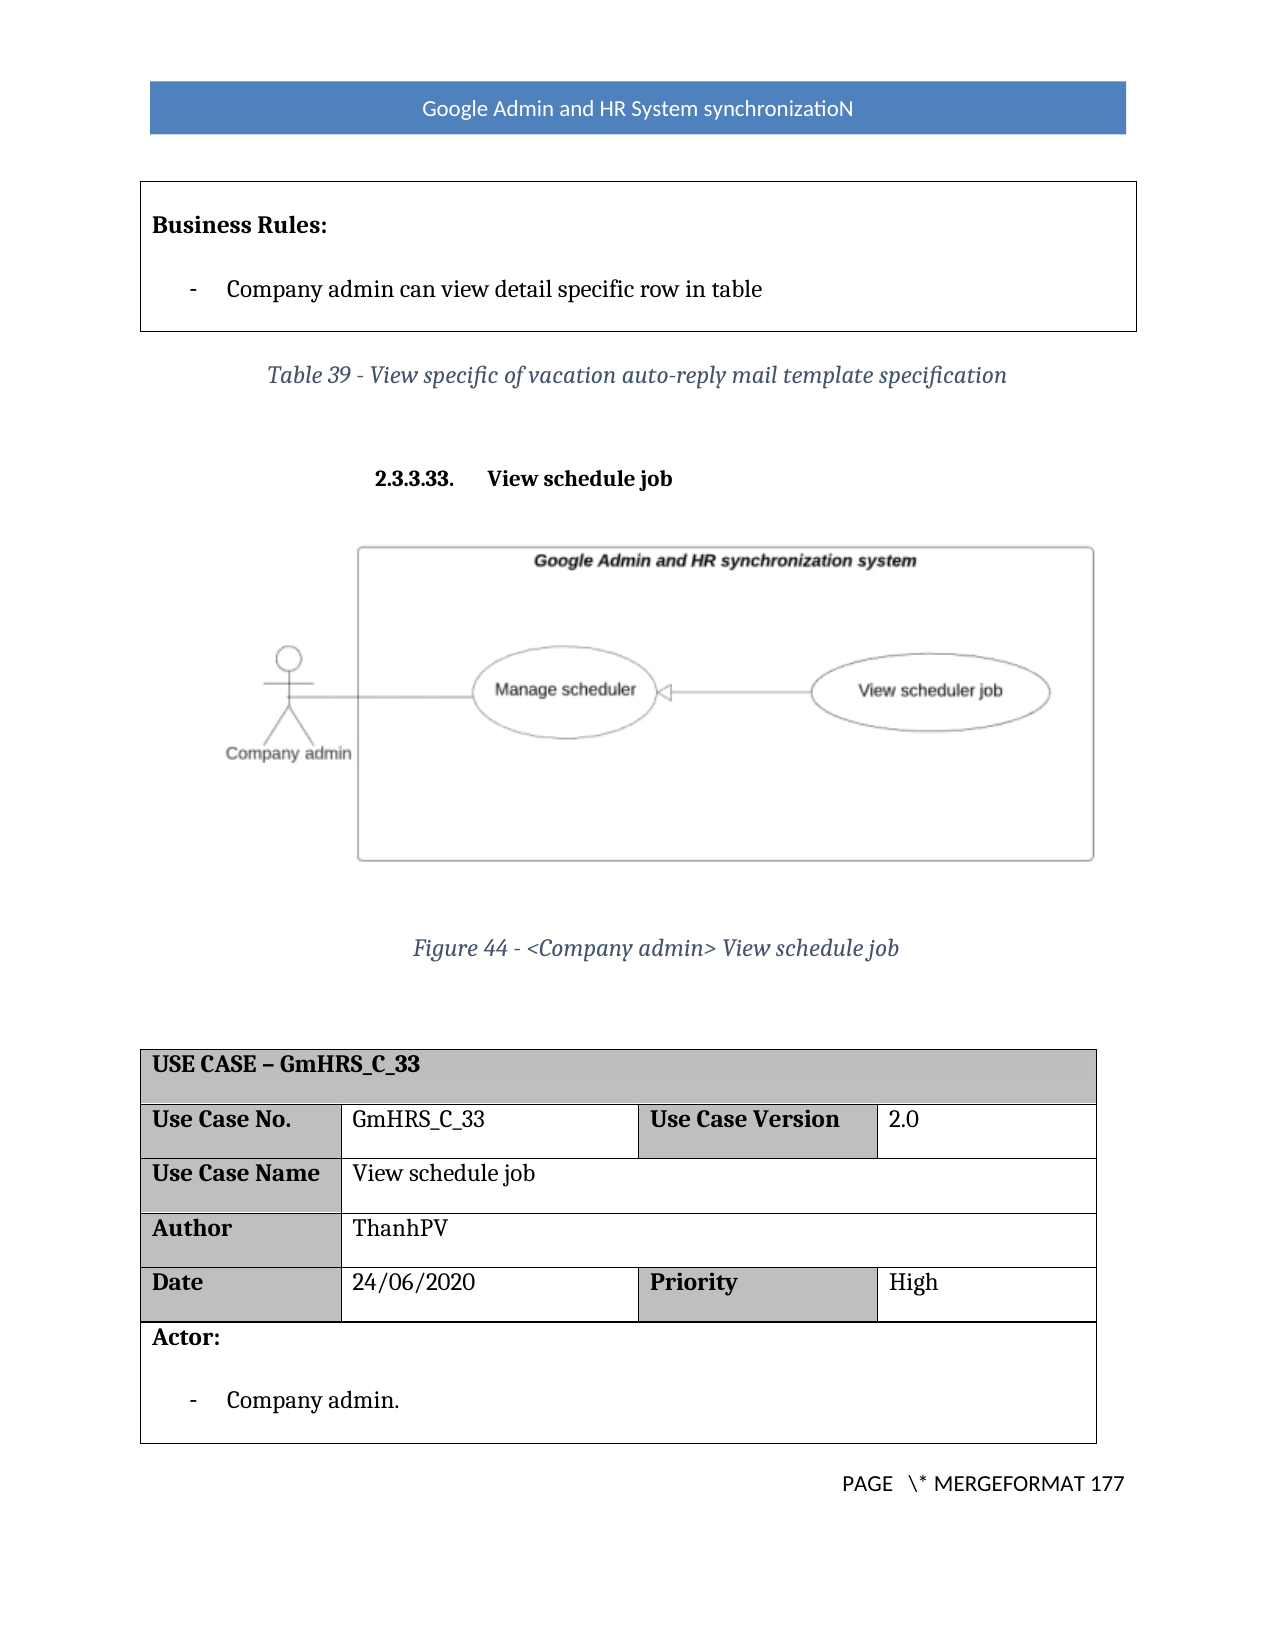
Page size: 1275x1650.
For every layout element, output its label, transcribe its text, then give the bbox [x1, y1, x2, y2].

subtitle View schedule job [375, 466, 1125, 492]
table_cell Priority [639, 1268, 877, 1321]
table_cell ThanhPV [342, 1214, 1096, 1267]
table_cell View schedule job [342, 1159, 1096, 1212]
table_cell Use Case No. [141, 1105, 341, 1158]
table_cell Use Case Version [639, 1105, 877, 1158]
table_cell High [878, 1268, 1096, 1321]
table_header USE CASE – GmHRS_C_33 [141, 1050, 1096, 1103]
text Figure 44 - <Company admin> View schedule job [187, 934, 1125, 963]
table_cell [141, 1323, 1096, 1443]
table_cell Use Case Name [141, 1159, 341, 1212]
table_cell GmHRS_C_33 [342, 1105, 638, 1158]
picture [187, 525, 1129, 901]
table_cell Author [141, 1214, 341, 1267]
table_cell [141, 182, 1136, 331]
table_cell 24/06/2020 [342, 1268, 638, 1321]
table_cell Date [141, 1268, 341, 1321]
table_cell 2.0 [878, 1105, 1096, 1158]
text Table 39 - View specific of vacation auto-reply mail template specification [150, 361, 1125, 390]
